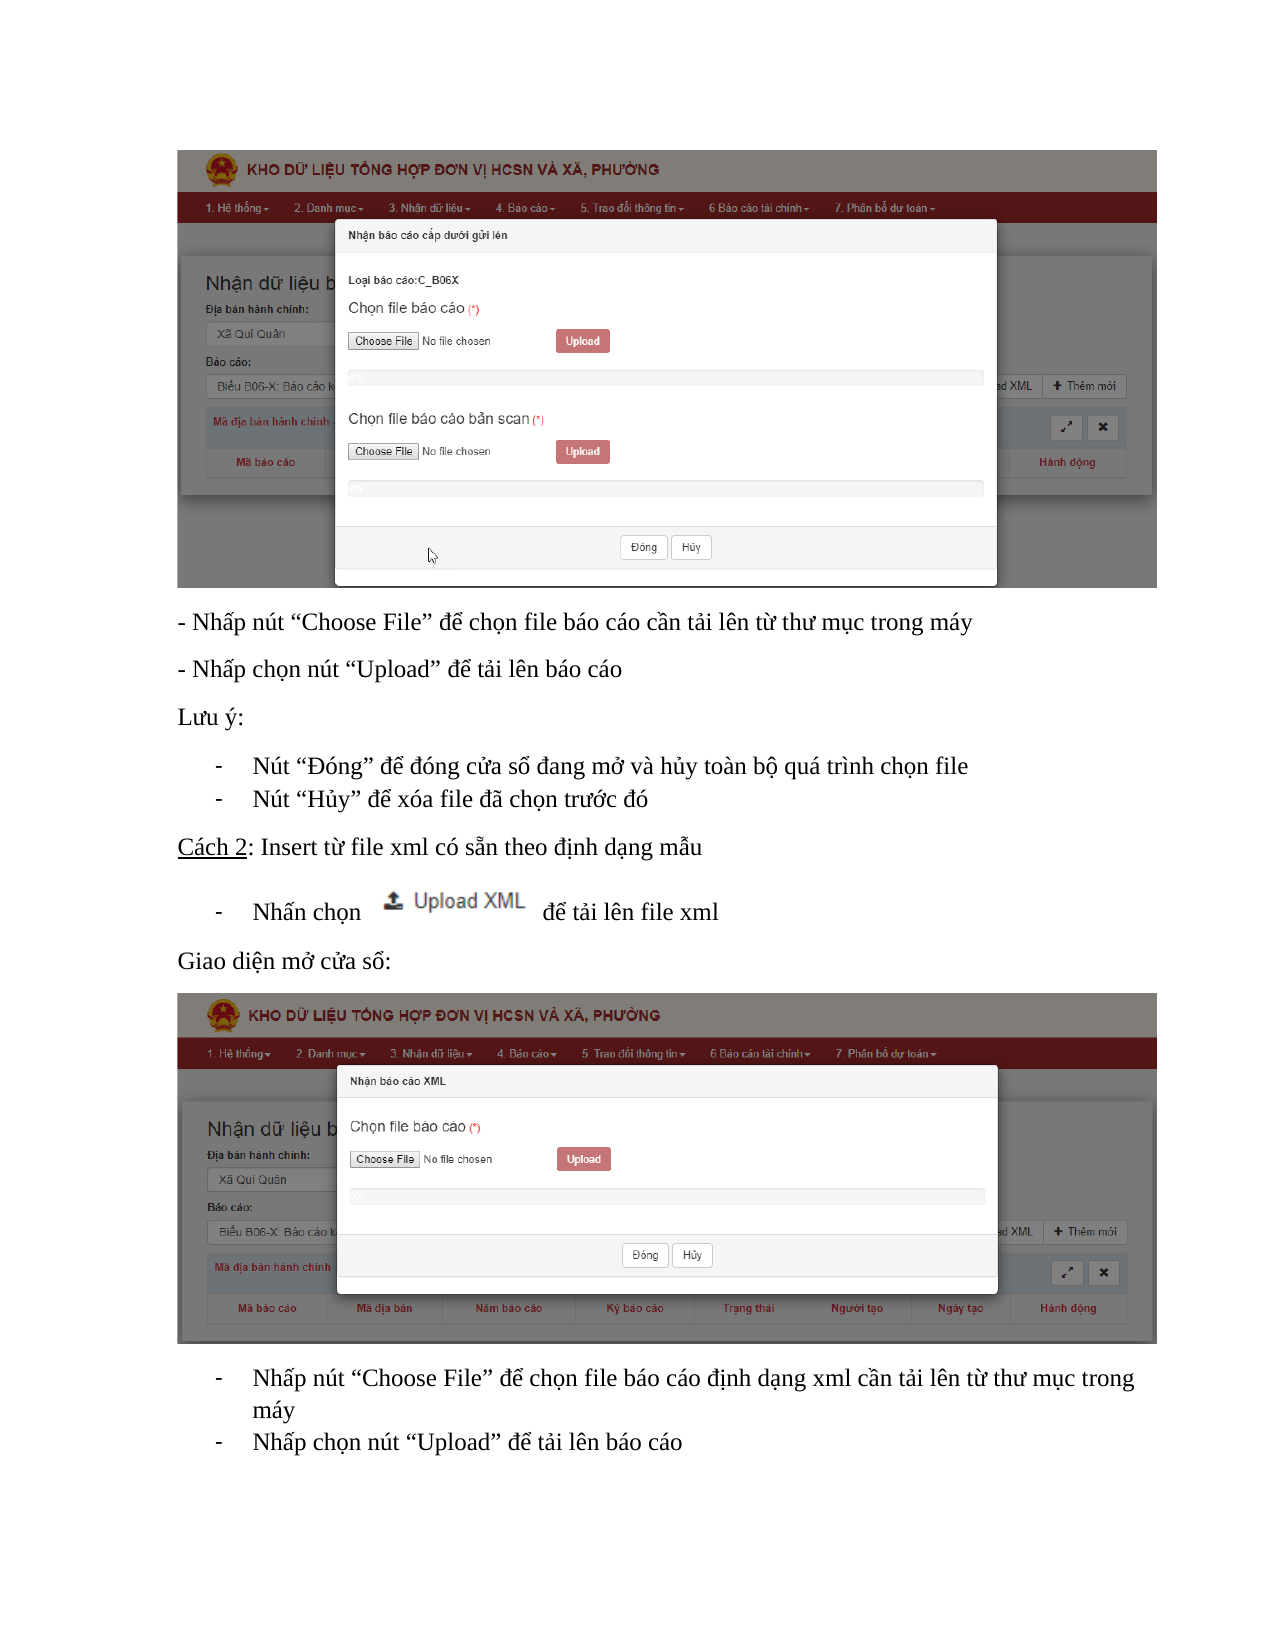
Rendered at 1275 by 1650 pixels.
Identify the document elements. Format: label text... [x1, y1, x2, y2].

text Lưu ý: [177, 702, 1157, 731]
text - Nhấp nút “Choose File” để chọn file báo cáo cần tải lên từ thư mục trong máy [177, 607, 1157, 636]
list Nhấn chọn để tải lên file xml [215, 880, 367, 927]
picture [177, 150, 1157, 588]
list Nhấp chọn nút “Upload” để tải lên báo cáo [215, 1426, 1157, 1457]
list Nhấn chọn để tải lên file xml [252, 880, 1157, 927]
list Nhấp nút “Choose File” để chọn file báo cáo định dạng xml cần tải lên từ thư mục trong máy [215, 1362, 1157, 1424]
list Nút “Đóng” để đóng cửa sổ đang mở và hủy toàn bộ quá trình chọn file [215, 750, 1157, 781]
picture [177, 993, 1157, 1344]
text - Nhấp chọn nút “Upload” để tải lên báo cáo [177, 654, 1157, 683]
picture [367, 880, 543, 921]
text Cách 2: Insert từ file xml có sẵn theo định dạng mẫu [177, 832, 1157, 861]
text Giao diện mở cửa sổ: [177, 946, 1157, 975]
list Nút “Hủy” để xóa file đã chọn trước đó [215, 783, 1157, 813]
